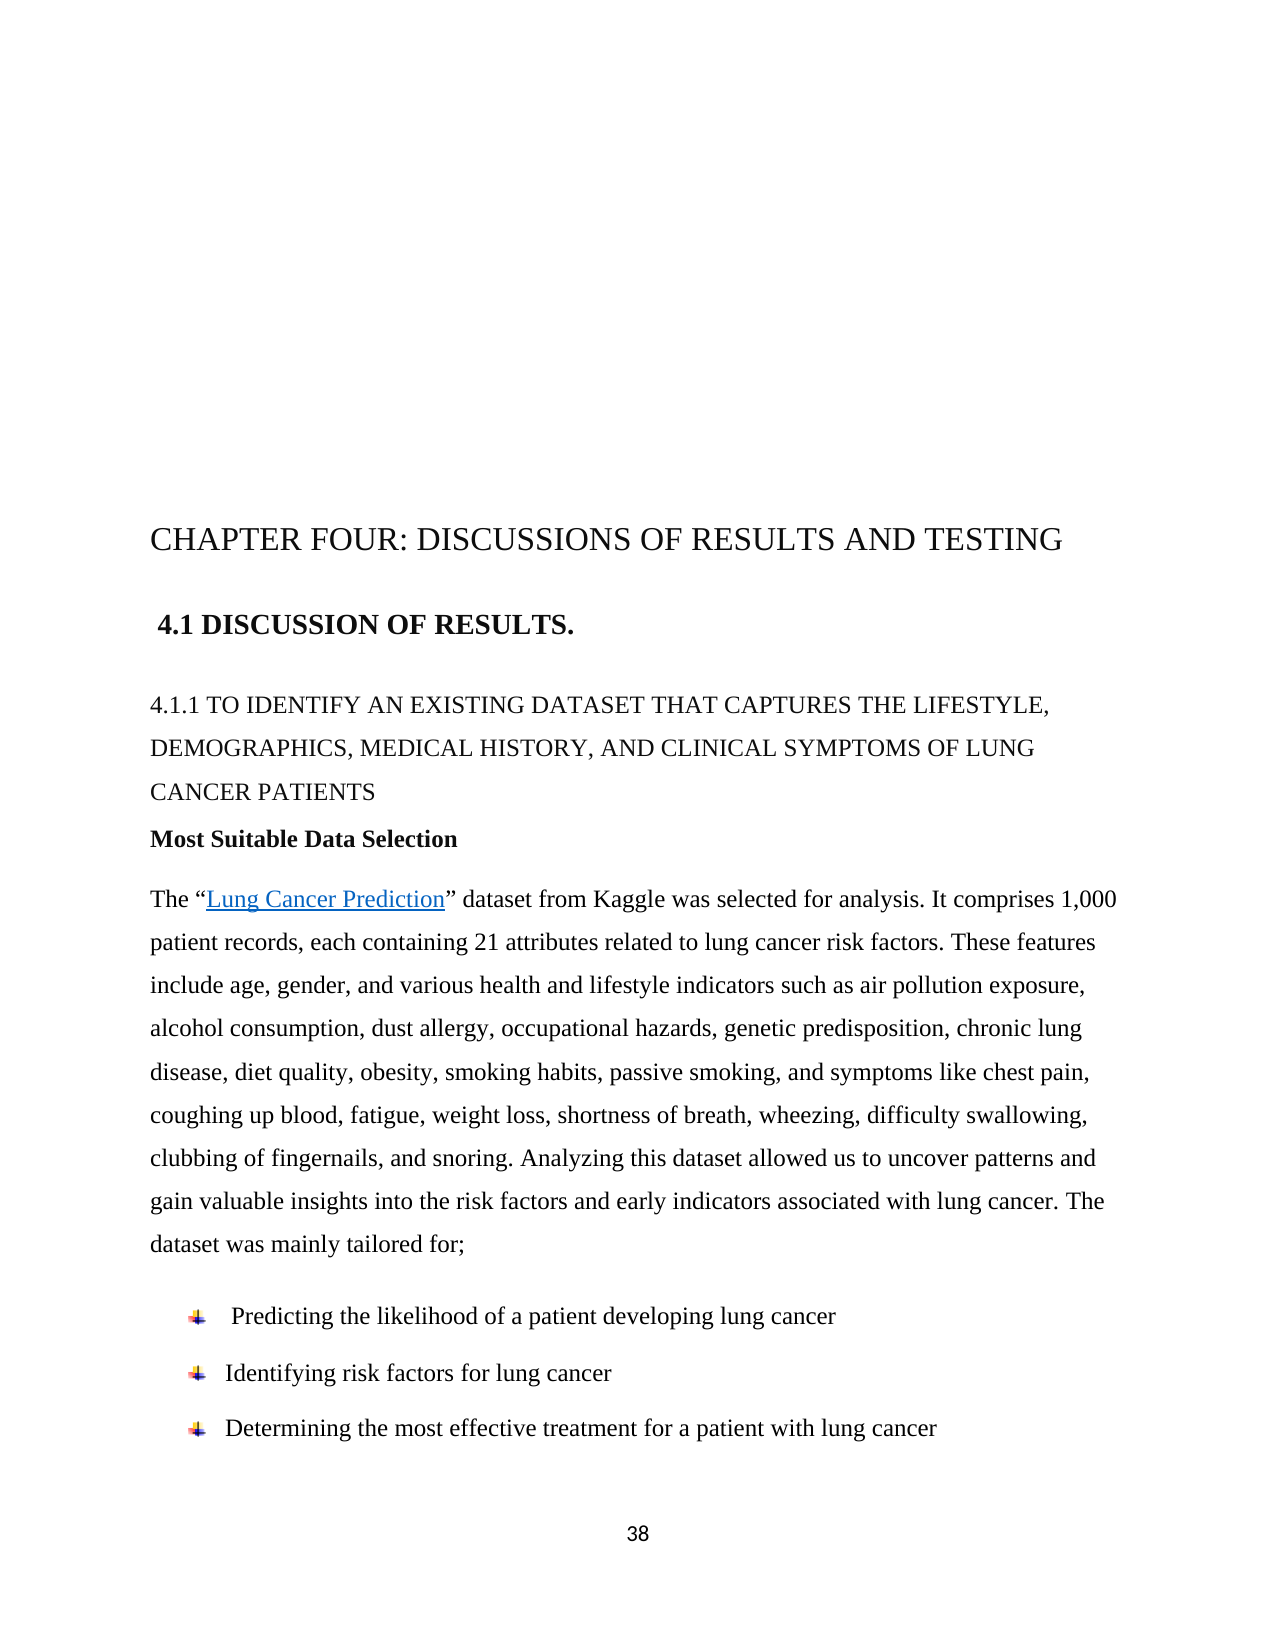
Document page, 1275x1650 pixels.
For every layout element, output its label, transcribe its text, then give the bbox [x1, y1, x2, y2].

list Predicting the likelihood of a patient developing lung cancer [187, 1301, 1125, 1330]
subtitle Most Suitable Data Selection [150, 824, 1125, 853]
list Identifying risk factors for lung cancer [187, 1358, 1125, 1386]
text The “Lung Cancer Prediction” dataset from Kaggle was selected for analysis. It comprises 1,000 patient records, each containing 21 attributes related to lung cancer risk factors. These features include age, gender, and various health and lifestyle indicators such as air pollution exposure, alcohol consumption, dust allergy, occupational hazards, genetic predisposition, chronic lung disease, diet quality, obesity, smoking habits, passive smoking, and symptoms like chest pain, coughing up blood, fatigue, weight loss, shortness of breath, wheezing, difficulty swallowing, clubbing of fingernails, and snoring. Analyzing this dataset allowed us to uncover patterns and gain valuable insights into the risk factors and early indicators associated with lung cancer. The dataset was mainly tailored for; [150, 884, 1125, 1258]
subtitle 4.1 DISCUSSION OF RESULTS. [150, 607, 1125, 641]
subtitle 4.1.1 TO IDENTIFY AN EXISTING DATASET THAT CAPTURES THE LIFESTYLE, DEMOGRAPHICS, MEDICAL HISTORY, AND CLINICAL SYMPTOMS OF LUNG CANCER PATIENTS [150, 690, 1125, 805]
list Determining the most effective treatment for a patient with lung cancer [187, 1413, 1125, 1442]
subtitle CHAPTER FOUR: DISCUSSIONS OF RESULTS AND TESTING [150, 519, 1125, 557]
picture [188, 1364, 206, 1381]
picture [188, 1308, 206, 1325]
picture [188, 1420, 206, 1437]
